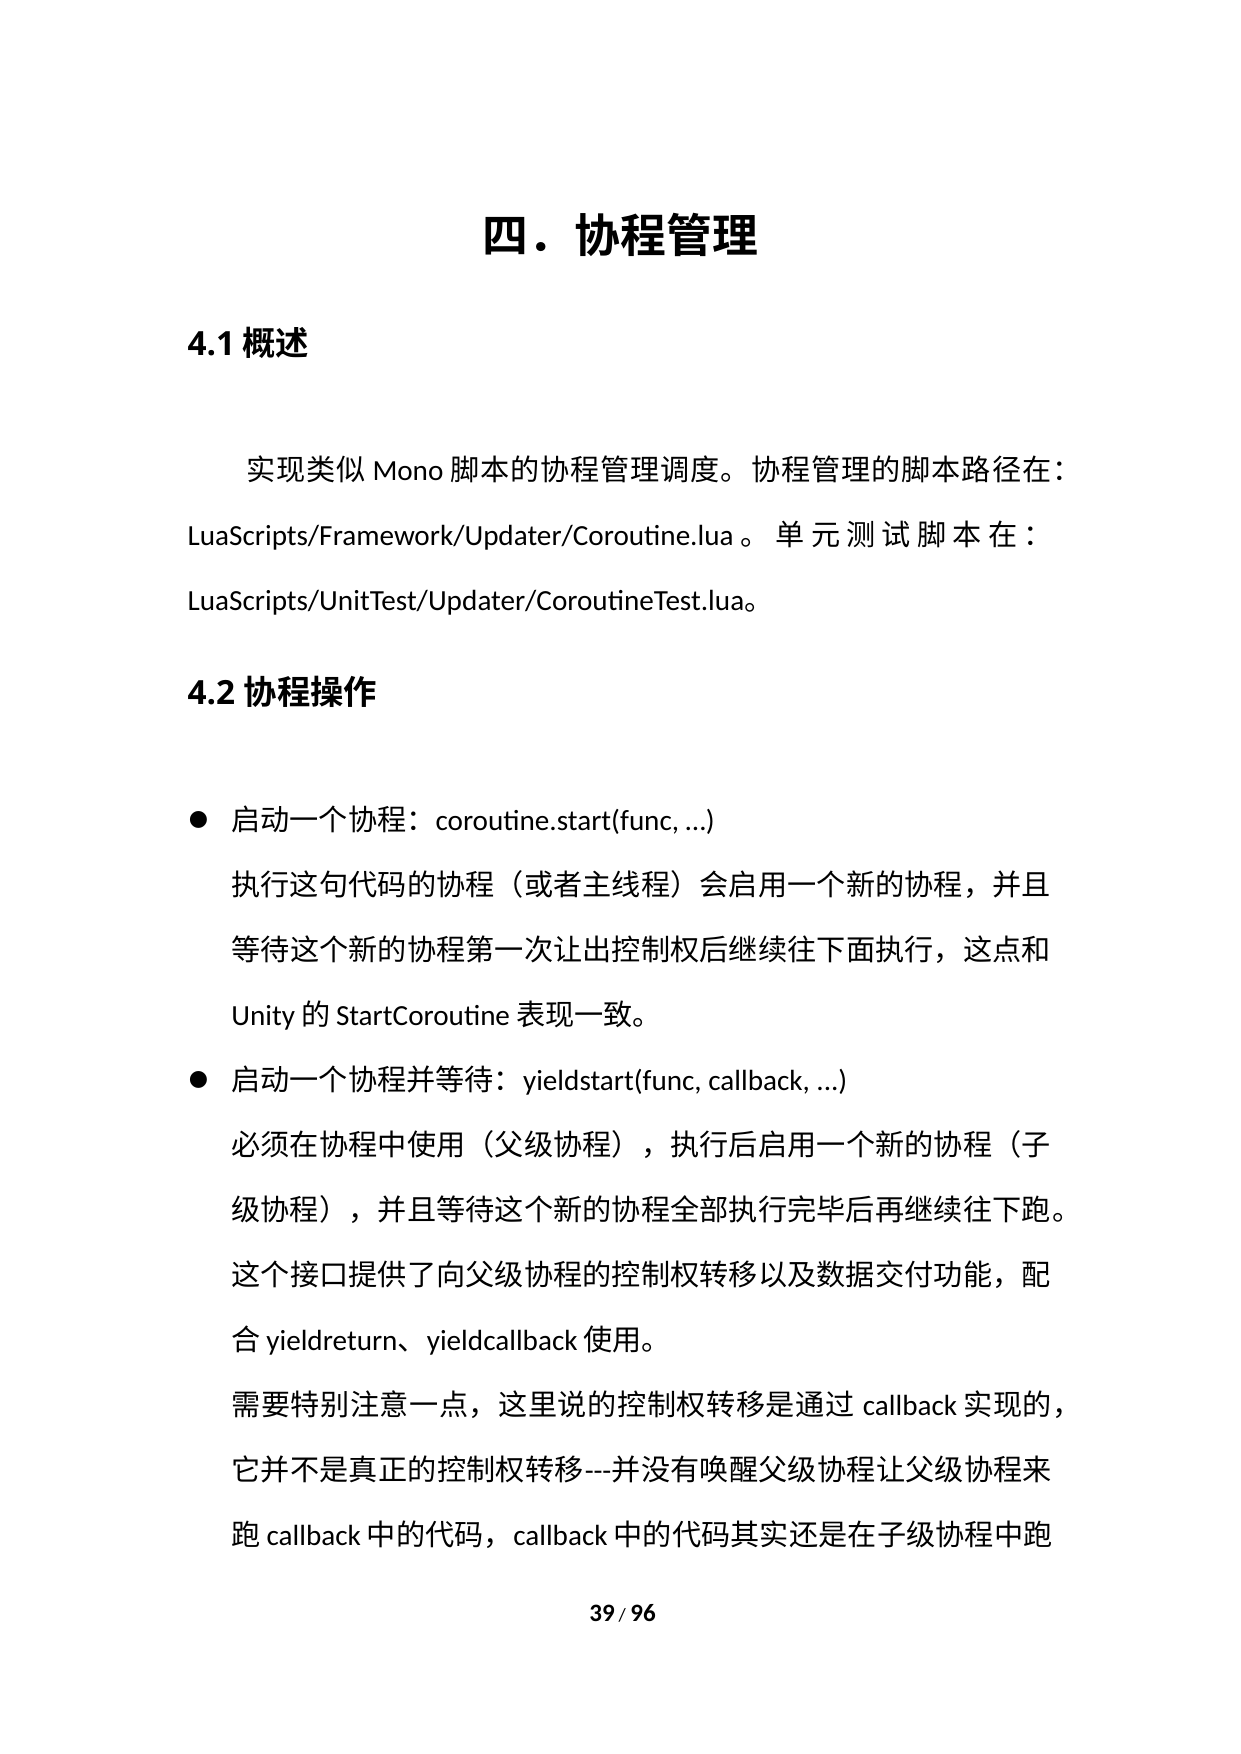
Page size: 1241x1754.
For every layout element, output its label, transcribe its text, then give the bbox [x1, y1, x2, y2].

text 实现类似Mono脚本的协程管理调度。协程管理的脚本路径在：LuaScripts/Framework/Updater/Coroutine.lua。单元测试脚本在：LuaScripts/UnitTest/Updater/CoroutineTest.lua。 [187, 436, 1053, 631]
list 执行这句代码的协程（或者主线程）会启用一个新的协程，并且等待这个新的协程第一次让出控制权后继续往下面执行，这点和Unity的StartCoroutine表现一致。 [231, 850, 1053, 1045]
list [231, 1370, 1053, 1565]
list 必须在协程中使用（父级协程），执行后启用一个新的协程（子级协程），并且等待这个新的协程全部执行完毕后再继续往下跑。这个接口提供了向父级协程的控制权转移以及数据交付功能，配合yieldreturn、yieldcallback使用。 [231, 1110, 1053, 1370]
list 启动一个协程并等待：yieldstart(func, callback, ...) [187, 1045, 1053, 1110]
subtitle 4.2 协程操作 [187, 658, 1053, 723]
subtitle 四．协程管理 [187, 183, 1053, 281]
list 启动一个协程：coroutine.start(func, …) [187, 785, 1053, 850]
subtitle 4.1概述 [187, 308, 1053, 373]
